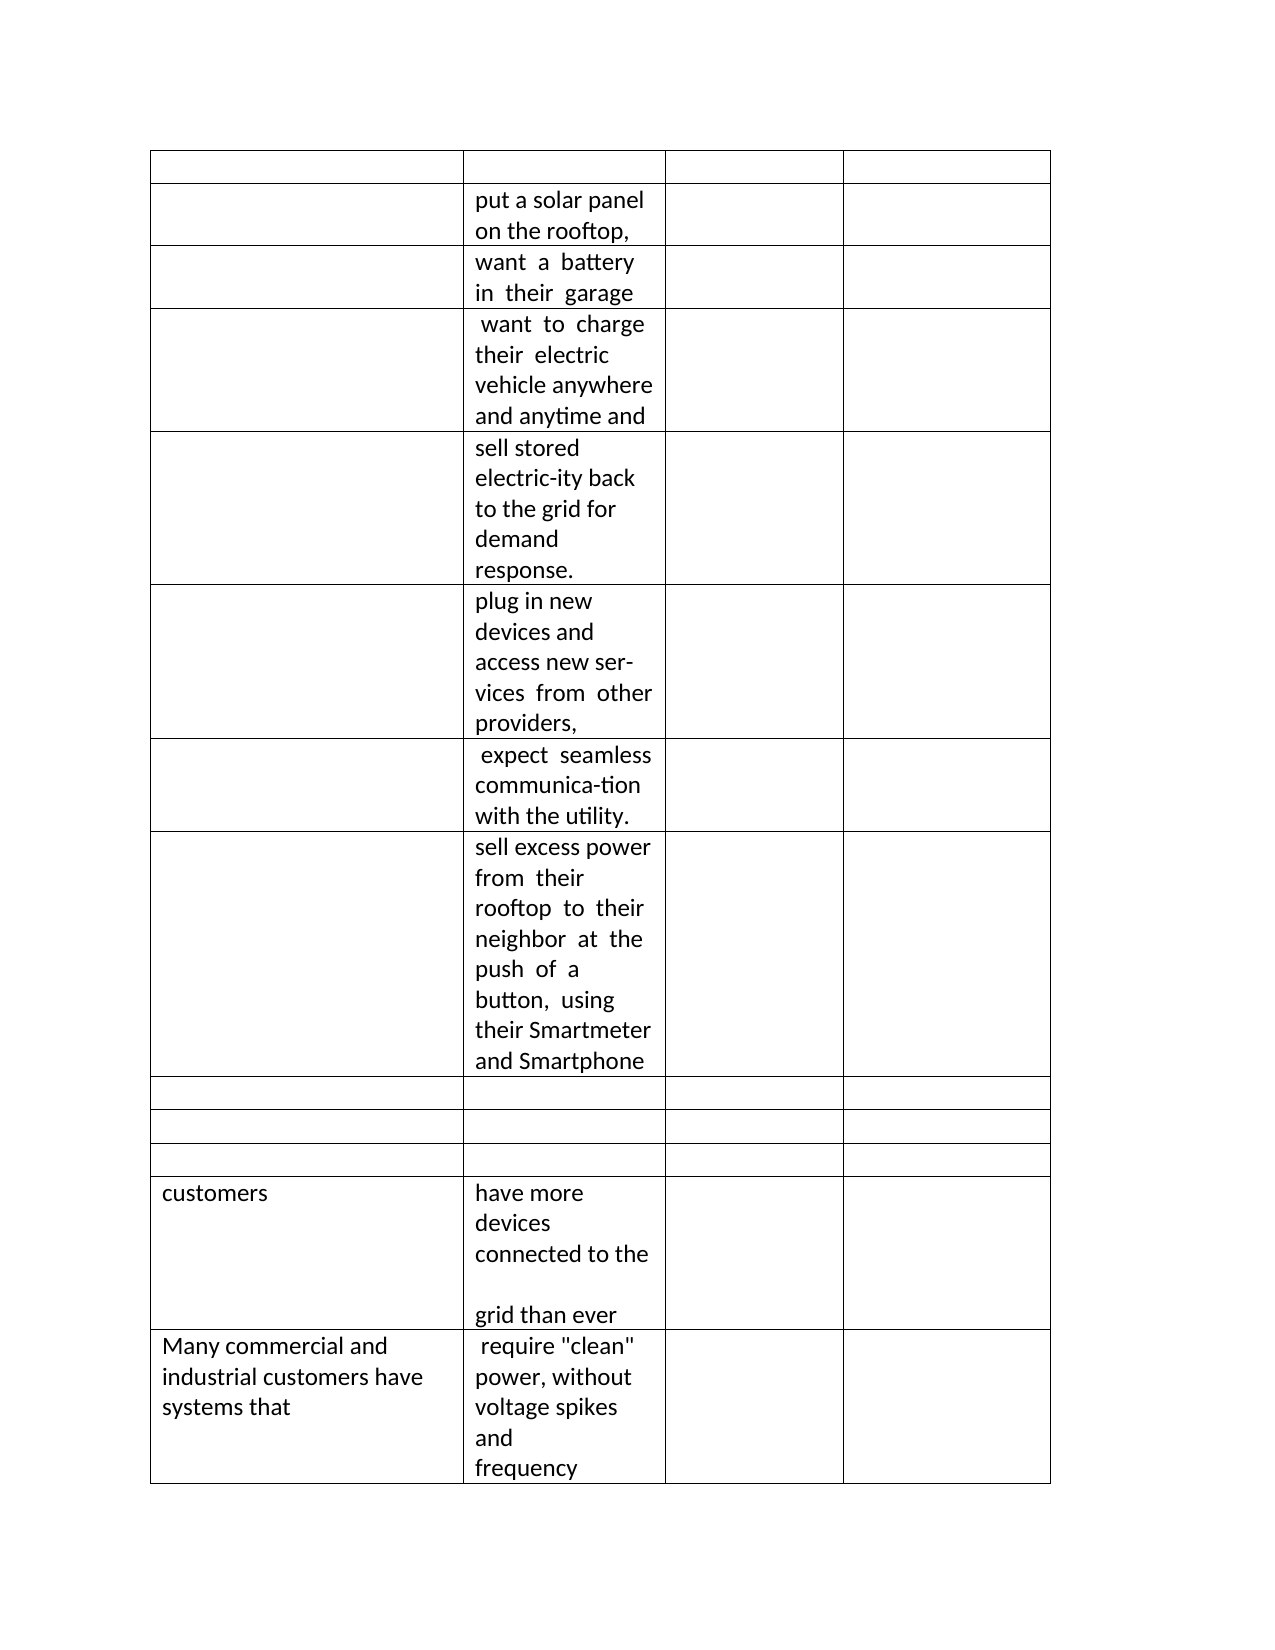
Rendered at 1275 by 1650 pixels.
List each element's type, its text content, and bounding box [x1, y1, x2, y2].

table_cell [844, 1144, 1050, 1176]
table_cell want a battery in their garage [464, 246, 665, 307]
table_cell [151, 1110, 463, 1142]
table_cell [666, 1177, 843, 1329]
table_cell [666, 184, 843, 245]
table_cell put a solar panel on the rooftop, [464, 184, 665, 245]
table_cell [666, 151, 843, 183]
table_cell [464, 1144, 665, 1176]
table_cell [844, 1330, 1050, 1483]
table_cell [151, 246, 463, 307]
table_cell [666, 1144, 843, 1176]
table_cell [151, 832, 463, 1076]
table_cell [666, 832, 843, 1076]
table_cell want to charge their electric vehicle anywhere and anytime and [464, 309, 665, 431]
table_cell [844, 151, 1050, 183]
table_cell [844, 432, 1050, 584]
table_cell sell stored electric-ity back to the grid for demand response. [464, 432, 665, 584]
table_cell customers [151, 1177, 463, 1329]
table_cell [151, 739, 463, 831]
table_cell [844, 832, 1050, 1076]
table_cell [844, 309, 1050, 431]
table_cell have more devices connected to the grid than ever [464, 1177, 665, 1329]
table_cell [464, 1330, 665, 1483]
table_cell expect seamless communica-tion with the utility. [464, 739, 665, 831]
table_cell [844, 585, 1050, 738]
table_cell [844, 1177, 1050, 1329]
table_cell [844, 246, 1050, 307]
table_cell plug in new devices and access new ser-vices from other providers, [464, 585, 665, 738]
table_cell [666, 246, 843, 307]
table_cell [666, 1077, 843, 1109]
table_cell [844, 1110, 1050, 1142]
table_cell [844, 1077, 1050, 1109]
table_cell [151, 585, 463, 738]
table_cell [151, 151, 463, 183]
table_cell [151, 309, 463, 431]
table_cell [666, 585, 843, 738]
table_cell [666, 1330, 843, 1483]
table_cell [666, 1110, 843, 1142]
table_cell [151, 1077, 463, 1109]
table_cell [464, 1110, 665, 1142]
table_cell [151, 1330, 463, 1483]
table_cell [151, 184, 463, 245]
table_cell [151, 1144, 463, 1176]
table_cell [464, 1077, 665, 1109]
table_cell [666, 739, 843, 831]
table_cell [666, 309, 843, 431]
table_cell [666, 432, 843, 584]
table_cell [151, 432, 463, 584]
table_cell [844, 739, 1050, 831]
table_cell [844, 184, 1050, 245]
table_cell [464, 151, 665, 183]
table_cell sell excess power from their rooftop to their neighbor at the push of a button, using their Smartmeter and Smartphone [464, 832, 665, 1076]
